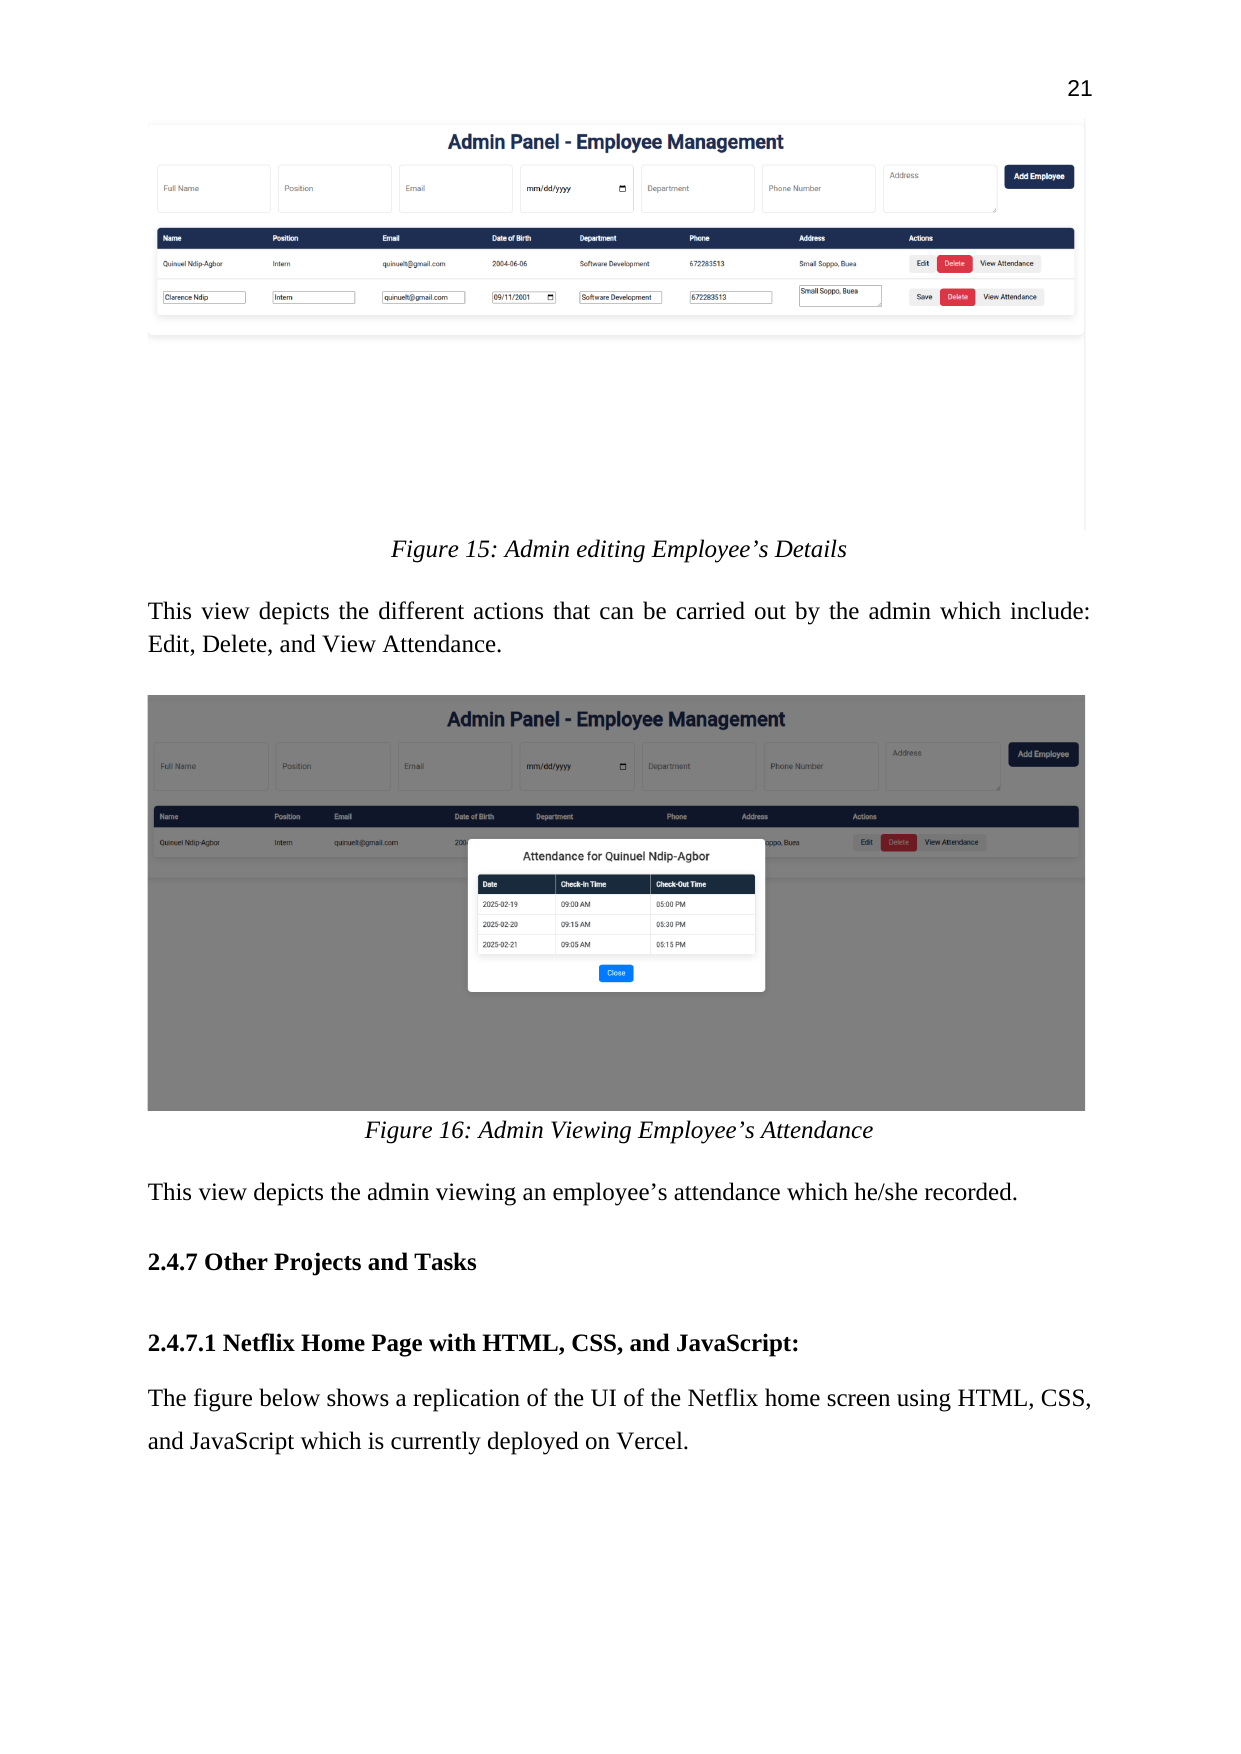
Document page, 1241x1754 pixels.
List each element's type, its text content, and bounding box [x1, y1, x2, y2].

picture [147, 695, 1086, 1111]
subtitle 2.4.7 Other Projects and Tasks [148, 1247, 1092, 1276]
text Figure 15: Admin editing Employee’s Details [148, 534, 1092, 563]
text Figure 16: Admin Viewing Employee’s Attendance [148, 1115, 1092, 1143]
subtitle 2.4.7.1 Netflix Home Page with HTML, CSS, and JavaScript: [148, 1328, 1092, 1356]
text This view depicts the admin viewing an employee’s attendance which he/she recorded. [148, 1177, 1092, 1205]
text This view depicts the different actions that can be carried out by the admin which include: Edit, Delete, and View Attendance. [148, 596, 1092, 658]
text The figure below shows a replication of the UI of the Netflix home screen using HTML, CSS, and JavaScript which is currently deployed on Vercel. [148, 1383, 1092, 1455]
picture [147, 118, 1086, 531]
